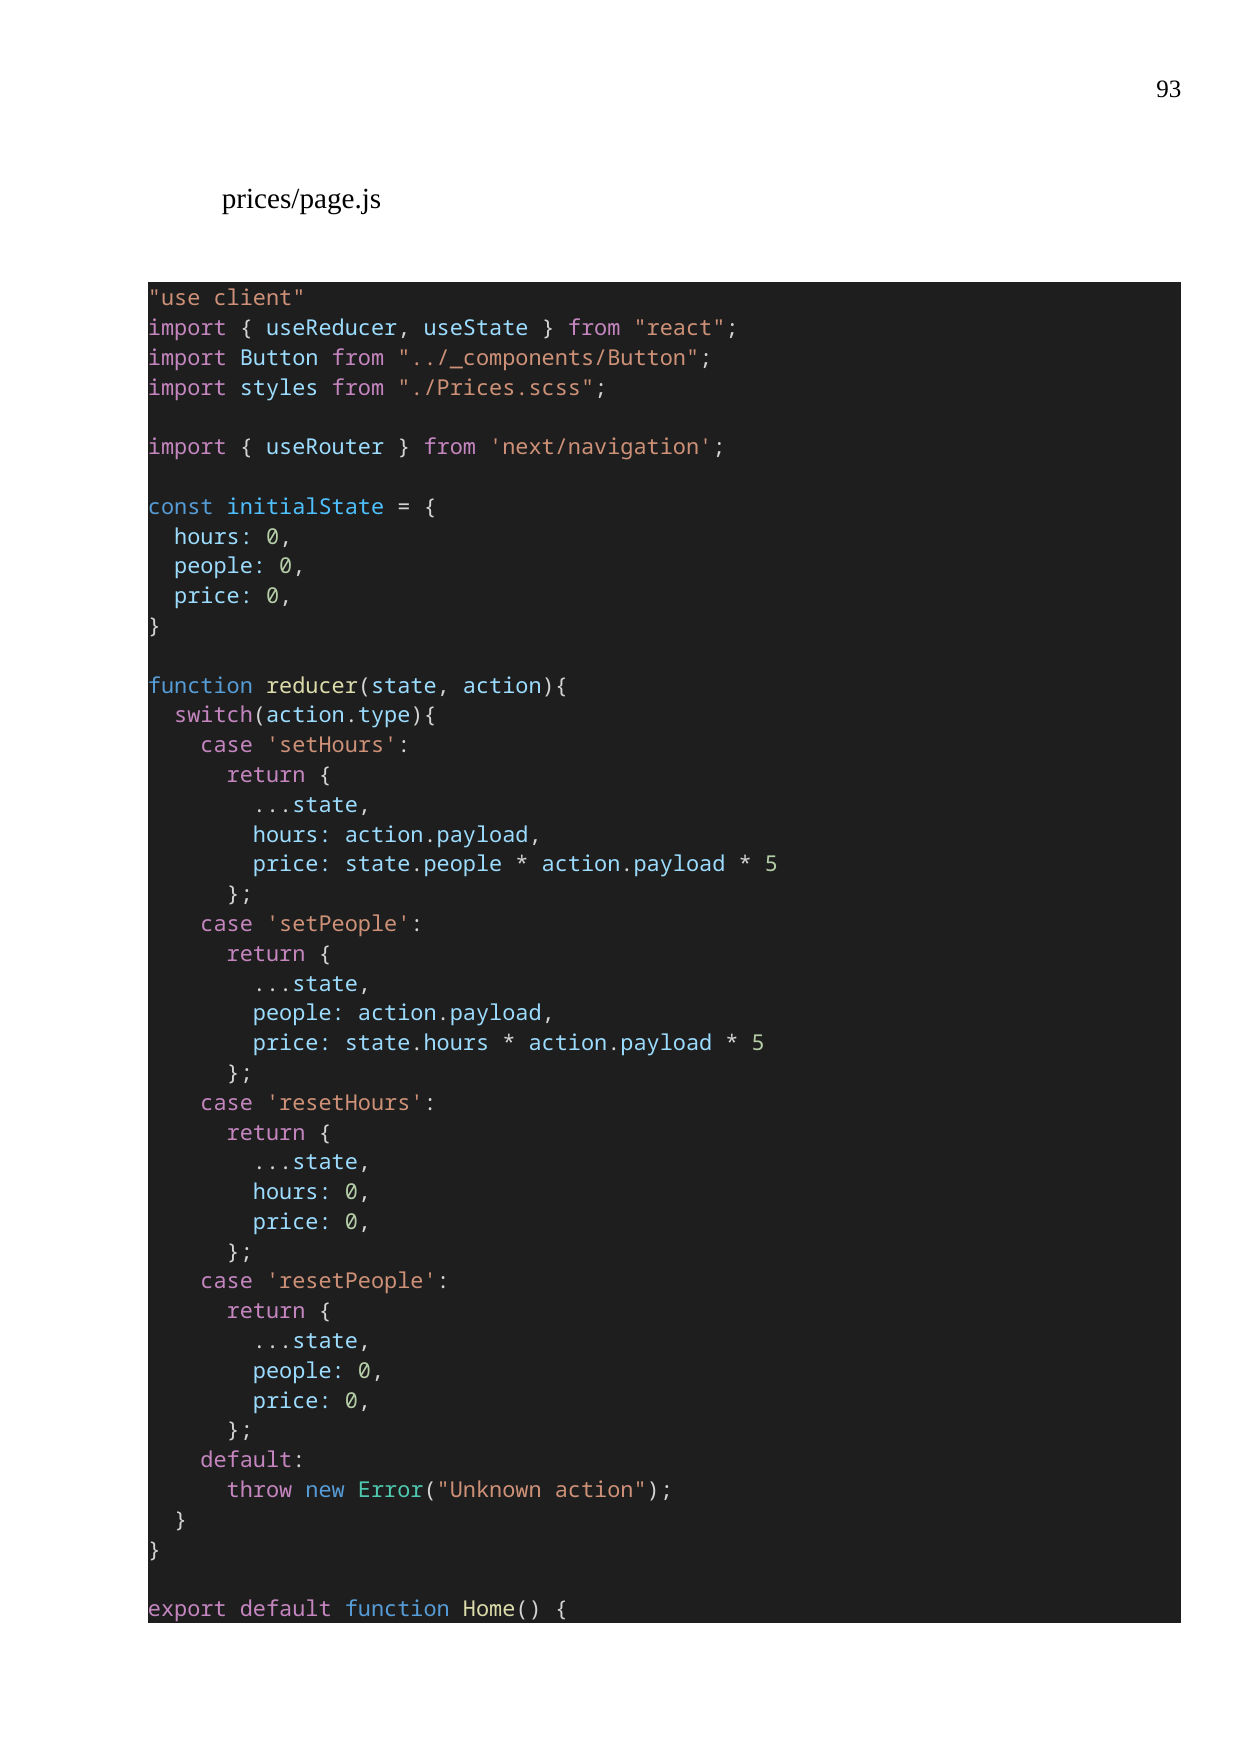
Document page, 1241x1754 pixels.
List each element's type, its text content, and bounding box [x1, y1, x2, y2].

text function reducer(state, action){ [148, 669, 1181, 699]
text price: state.people * action.payload * 5 [148, 848, 1181, 878]
text case 'setHours': [148, 729, 1181, 759]
text case 'setPeople': [148, 908, 1181, 938]
text ...state, [148, 1146, 1181, 1176]
text }; [148, 1236, 1181, 1265]
text export default function Home() { [148, 1593, 1181, 1623]
text } [148, 610, 1181, 640]
text price: state.hours * action.payload * 5 [148, 1027, 1181, 1057]
text hours: action.payload, [148, 818, 1181, 848]
text "use client" [148, 282, 1181, 312]
text people: action.payload, [148, 997, 1181, 1027]
text people: 0, [148, 1355, 1181, 1384]
text switch(action.type){ [148, 699, 1181, 729]
text import styles from "./Prices.scss"; [148, 372, 1181, 401]
text return { [148, 1295, 1181, 1325]
text throw new Error("Unknown action"); [148, 1474, 1181, 1504]
text case 'resetHours': [148, 1087, 1181, 1116]
text prices/page.js [148, 182, 1181, 215]
text price: 0, [148, 1206, 1181, 1236]
text price: 0, [148, 580, 1181, 610]
text } [148, 1504, 1181, 1533]
text } [148, 1533, 1181, 1563]
text ...state, [148, 789, 1181, 818]
text case 'resetPeople': [148, 1265, 1181, 1295]
text hours: 0, [148, 1176, 1181, 1206]
text ...state, [148, 967, 1181, 997]
text import { useReducer, useState } from "react"; [148, 312, 1181, 342]
text hours: 0, [148, 521, 1181, 550]
text }; [148, 1414, 1181, 1444]
text return { [148, 759, 1181, 789]
text price: 0, [148, 1384, 1181, 1414]
text default: [148, 1444, 1181, 1474]
text }; [148, 878, 1181, 908]
text const initialState = { [148, 491, 1181, 521]
text people: 0, [148, 550, 1181, 580]
text import { useRouter } from 'next/navigation'; [148, 431, 1181, 461]
text import Button from "../_components/Button"; [148, 342, 1181, 372]
text }; [148, 1057, 1181, 1087]
text ...state, [148, 1325, 1181, 1355]
text return { [148, 1116, 1181, 1146]
text return { [148, 938, 1181, 967]
